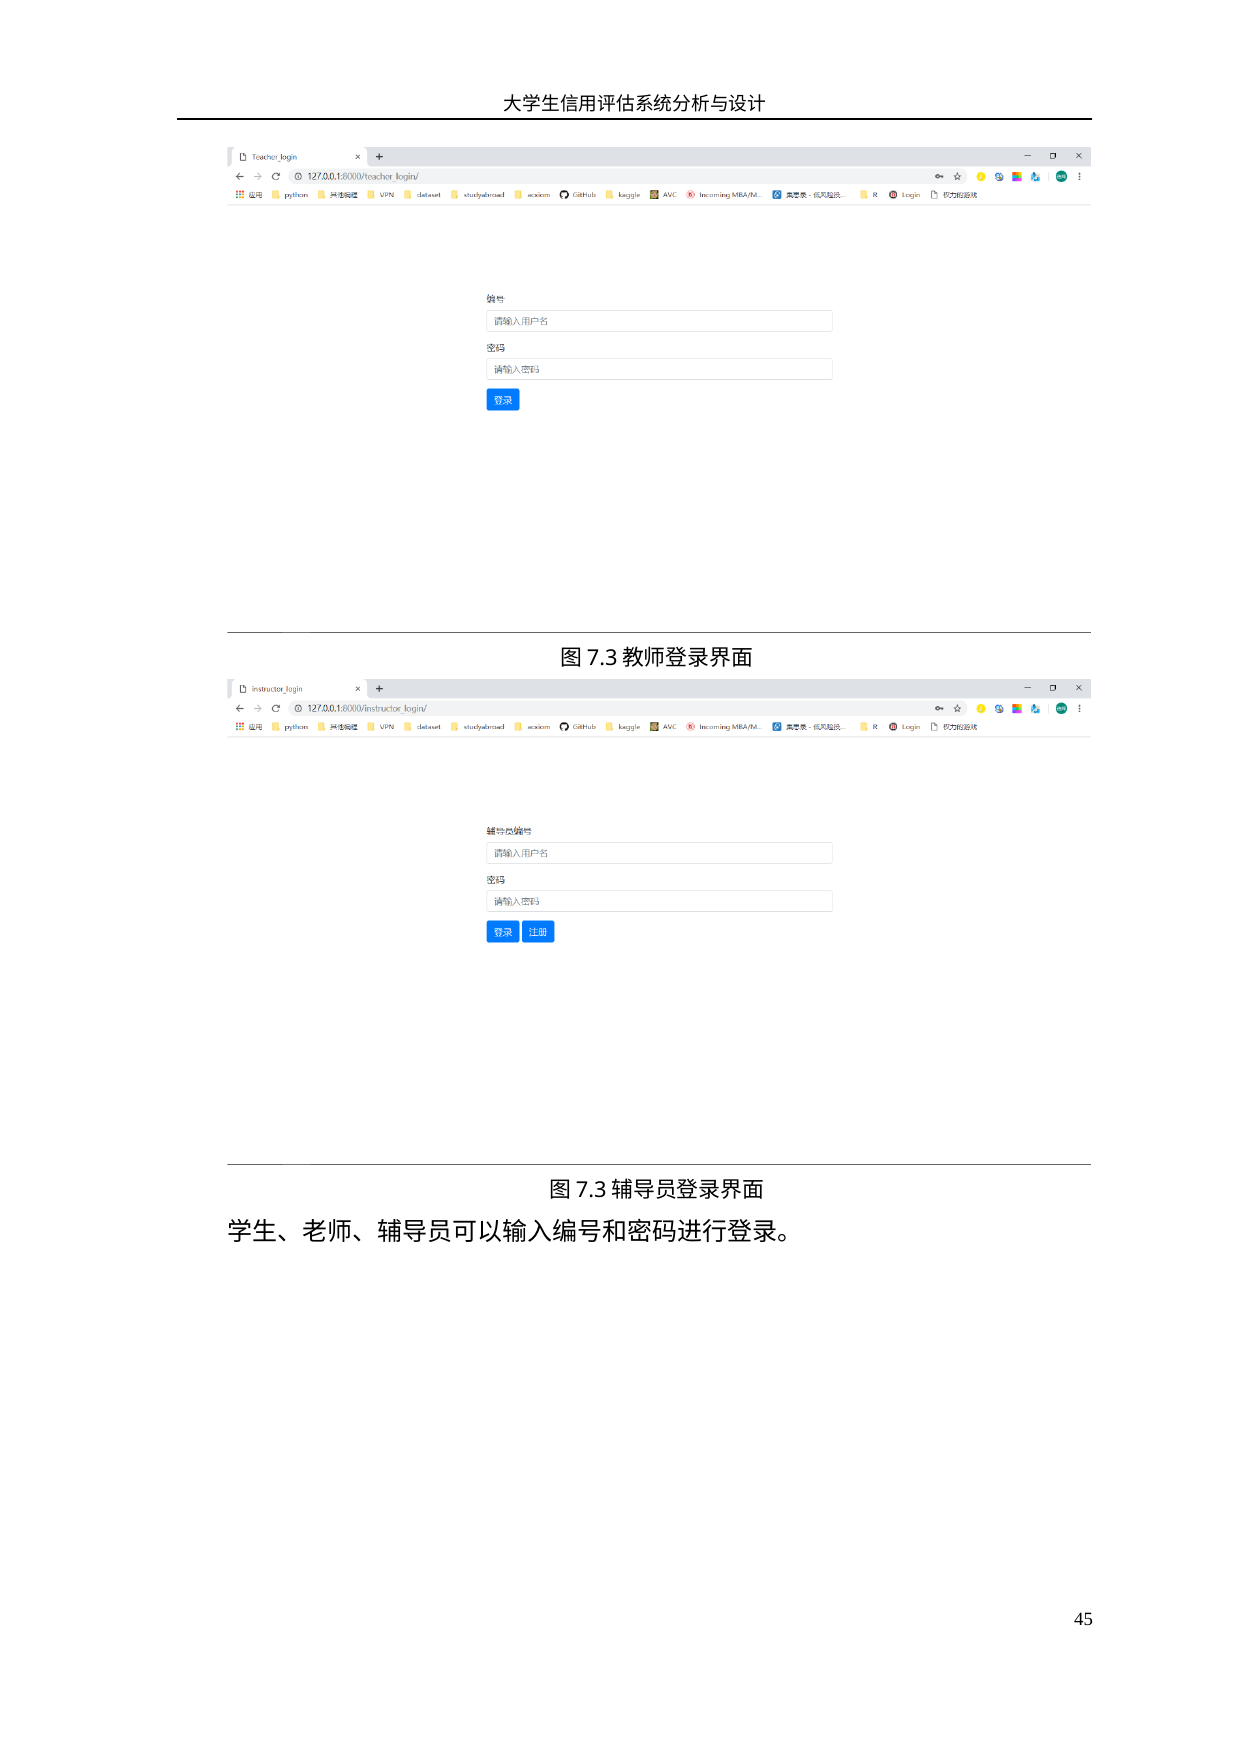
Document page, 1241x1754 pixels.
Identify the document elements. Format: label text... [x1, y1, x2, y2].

text 学生、老师、辅导员可以输入编号和密码进行登录。 [177, 1211, 1092, 1248]
picture [227, 679, 1091, 1165]
text 图7.3教师登录界面 [177, 640, 1092, 672]
text 图7.3辅导员登录界面 [177, 1172, 1092, 1203]
picture [227, 147, 1091, 633]
